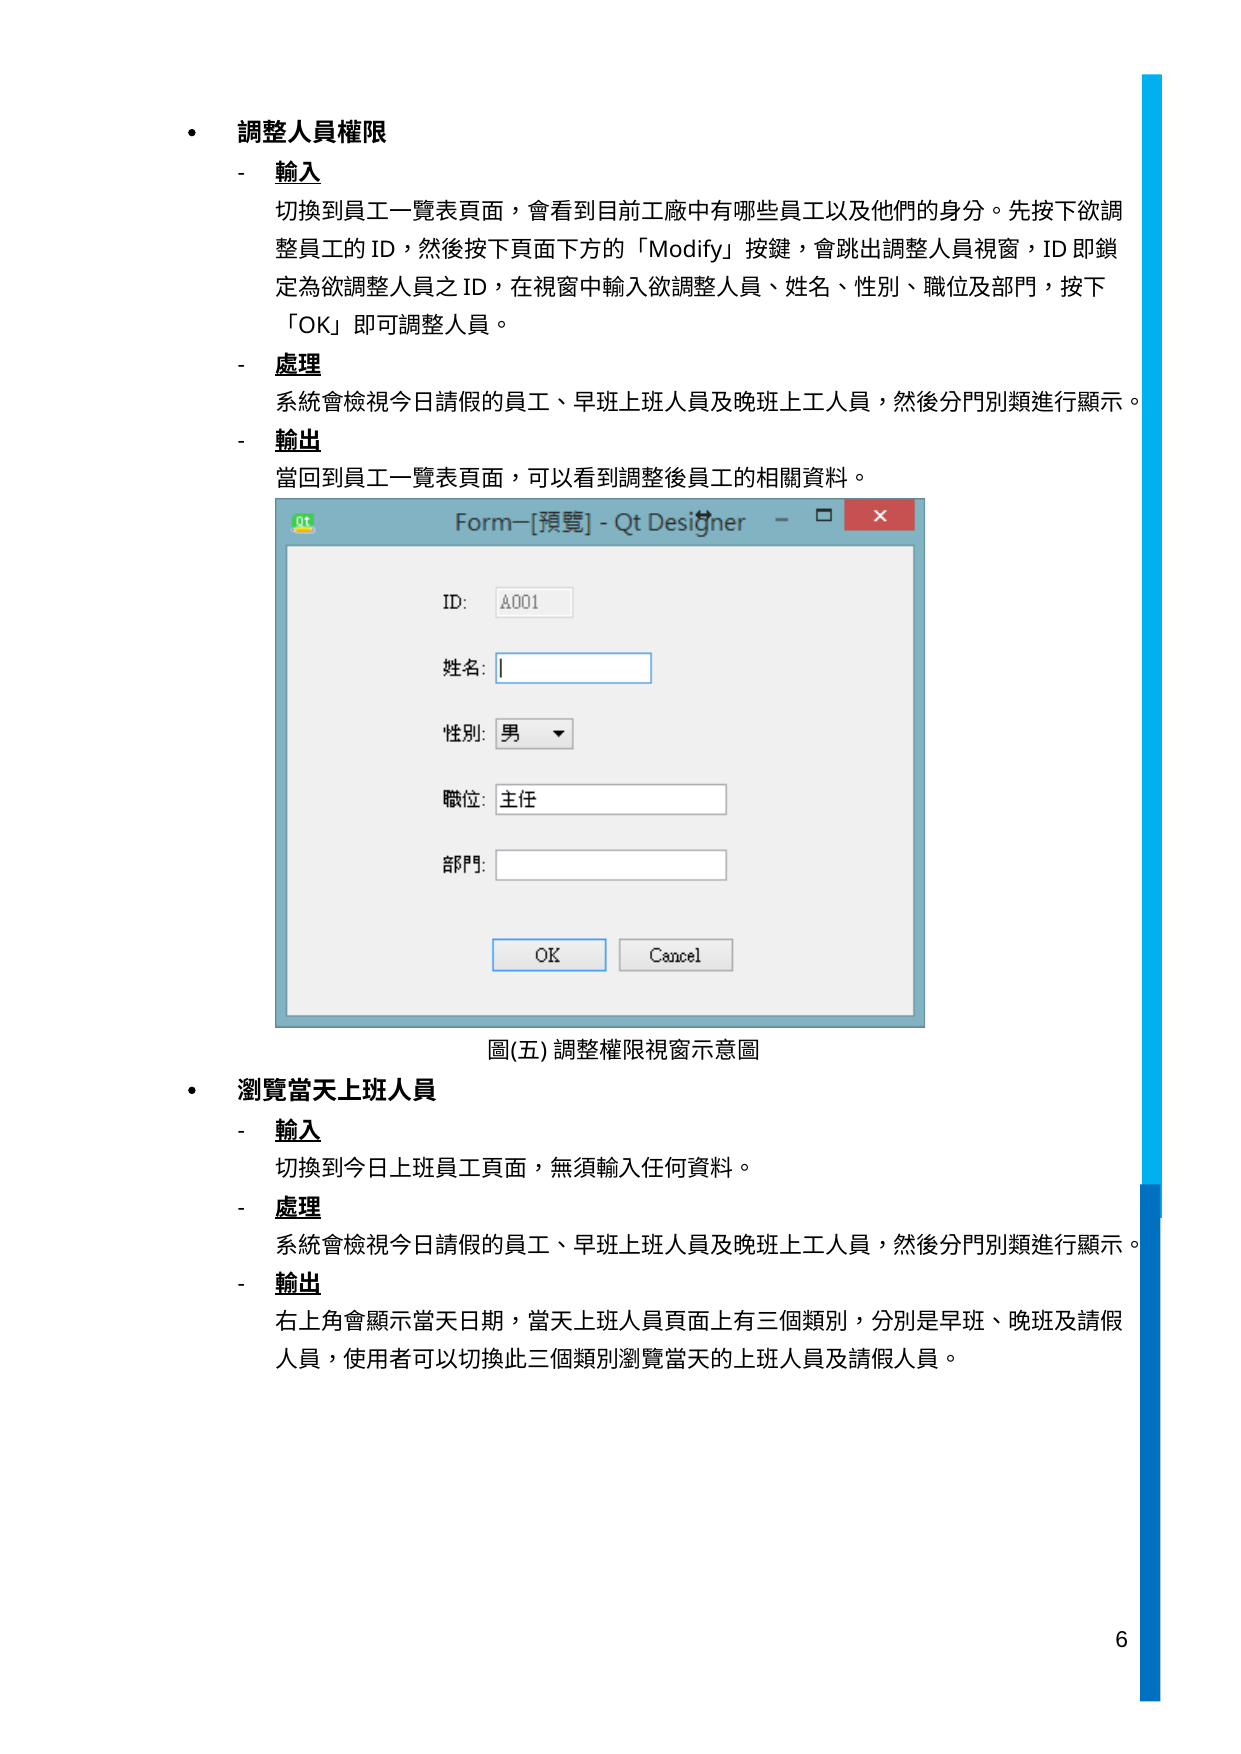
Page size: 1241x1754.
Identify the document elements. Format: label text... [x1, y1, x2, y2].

list 處理 [237, 1188, 1128, 1222]
list 圖(五) 調整權限視窗示意圖 [275, 1032, 1128, 1065]
list 瀏覽當天上班人員 [187, 1070, 1128, 1106]
list 處理 [237, 345, 1128, 379]
list 輸出 [237, 1265, 1128, 1298]
list 調整人員權限 [187, 112, 1128, 149]
list 輸出 [237, 422, 1128, 455]
list 輸入 [237, 154, 1128, 187]
list 切換到員工一覽表頁面，會看到目前工廠中有哪些員工以及他們的身分。先按下欲調整員工的ID，然後按下頁面下方的「Modify」按鍵，會跳出調整人員視窗，ID即鎖定為欲調整人員之ID，在視窗中輸入欲調整人員、姓名、性別、職位及部門，按下「OK」即可調整人員。 [275, 192, 1128, 340]
picture [275, 498, 926, 1028]
list 系統會檢視今日請假的員工、早班上班人員及晚班上工人員，然後分門別類進行顯示。 [275, 1227, 1128, 1260]
list 系統會檢視今日請假的員工、早班上班人員及晚班上工人員，然後分門別類進行顯示。 [275, 384, 1128, 417]
list 切換到今日上班員工頁面，無須輸入任何資料。 [275, 1150, 1128, 1183]
list 輸入 [237, 1112, 1128, 1145]
list 右上角會顯示當天日期，當天上班人員頁面上有三個類別，分別是早班、晚班及請假人員，使用者可以切換此三個類別瀏覽當天的上班人員及請假人員。 [275, 1303, 1128, 1374]
list 當回到員工一覽表頁面，可以看到調整後員工的相關資料。 [275, 460, 1128, 493]
